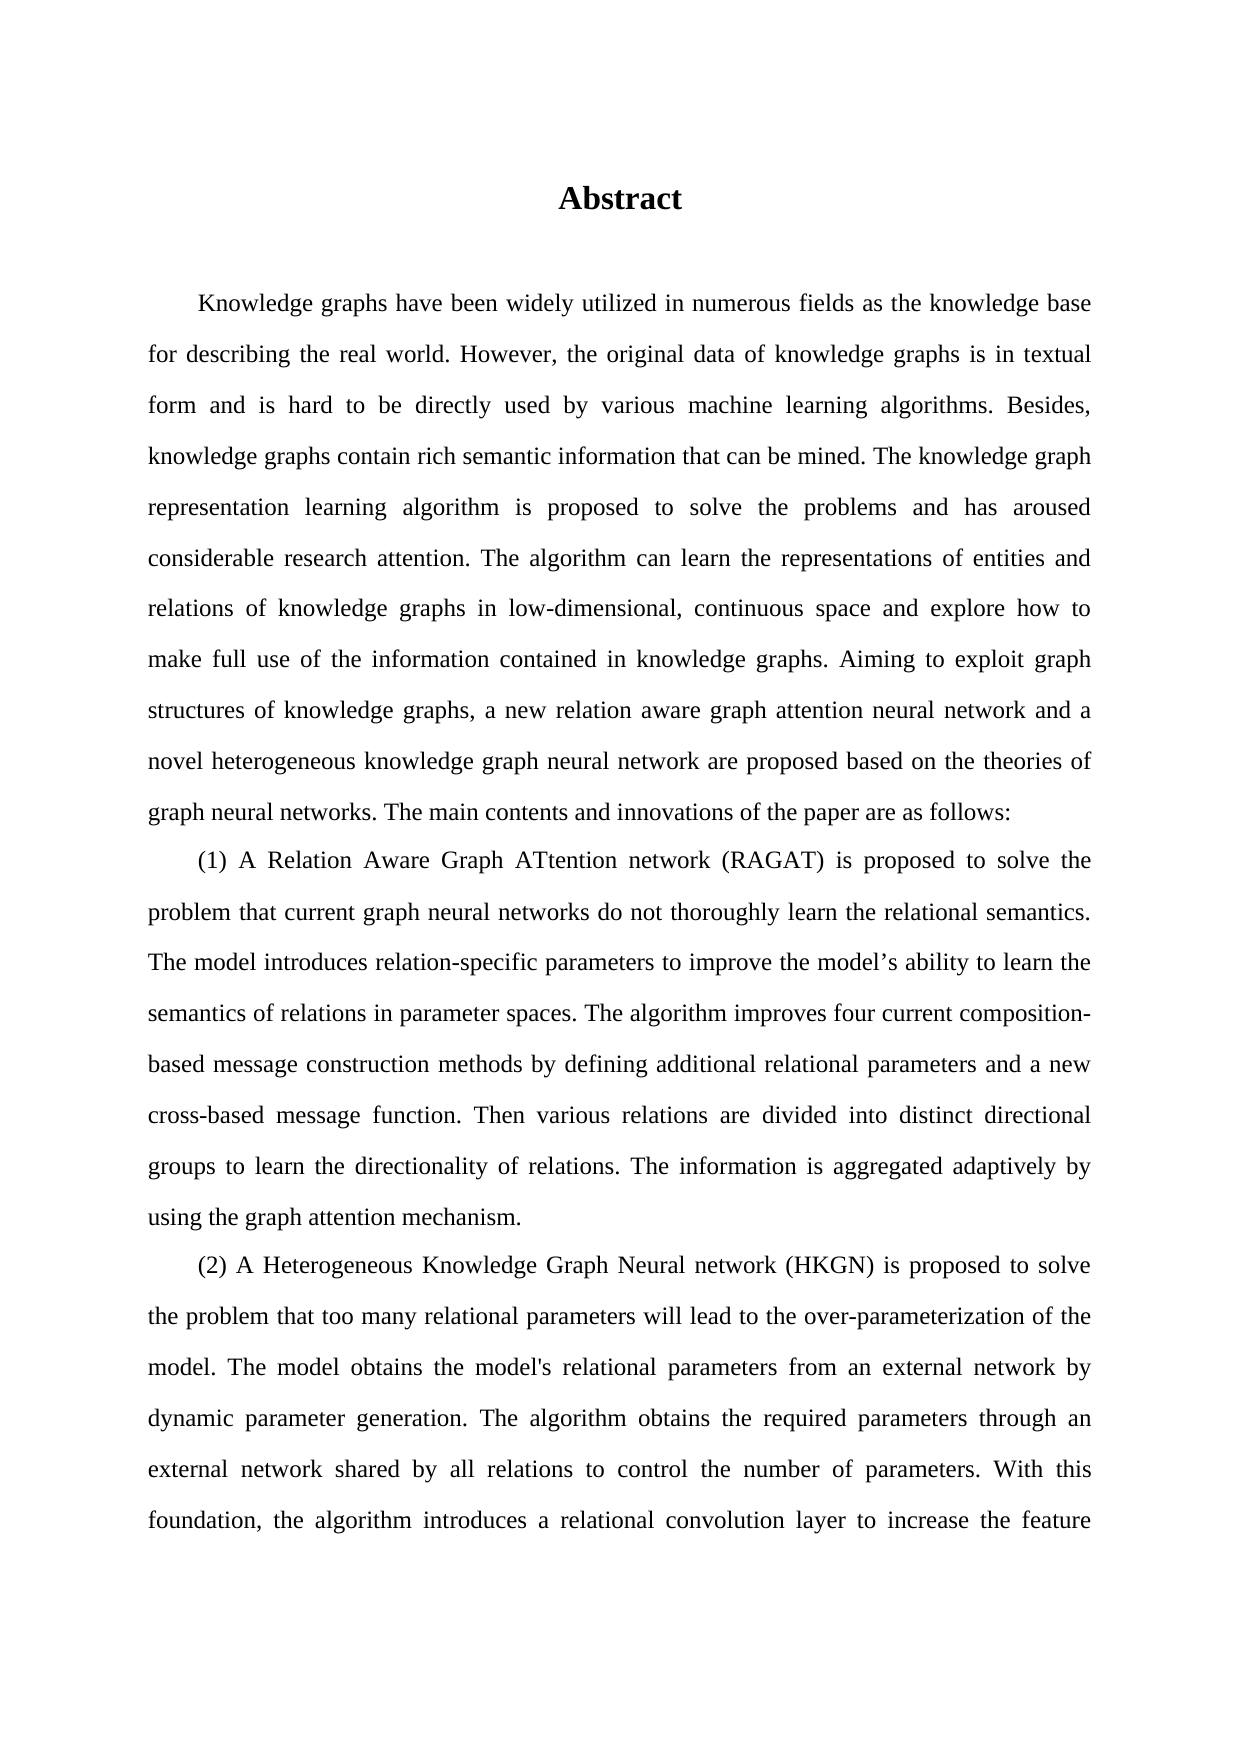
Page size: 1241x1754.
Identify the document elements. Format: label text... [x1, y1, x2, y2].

text (1) A Relation Aware Graph ATtention network (RAGAT) is proposed to solve the problem that current graph neural networks do not thoroughly learn the relational semantics. The model introduces relation-specific parameters to improve the model’s ability to learn the semantics of relations in parameter spaces. The algorithm improves four current composition-based message construction methods by defining additional relational parameters and a new cross-based message function. Then various relations are divided into distinct directional groups to learn the directionality of relations. The information is aggregated adaptively by using the graph attention mechanism. [148, 843, 1092, 1233]
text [148, 1248, 1092, 1537]
text Abstract [148, 164, 1092, 232]
text Knowledge graphs have been widely utilized in numerous fields as the knowledge base for describing the real world. However, the original data of knowledge graphs is in textual form and is hard to be directly used by various machine learning algorithms. Besides, knowledge graphs contain rich semantic information that can be mined. The knowledge graph representation learning algorithm is proposed to solve the problems and has aroused considerable research attention. The algorithm can learn the representations of entities and relations of knowledge graphs in low-dimensional, continuous space and explore how to make full use of the information contained in knowledge graphs. Aiming to exploit graph structures of knowledge graphs, a new relation aware graph attention neural network and a novel heterogeneous knowledge graph neural network are proposed based on the theories of graph neural networks. The main contents and innovations of the paper are as follows: [148, 285, 1092, 829]
